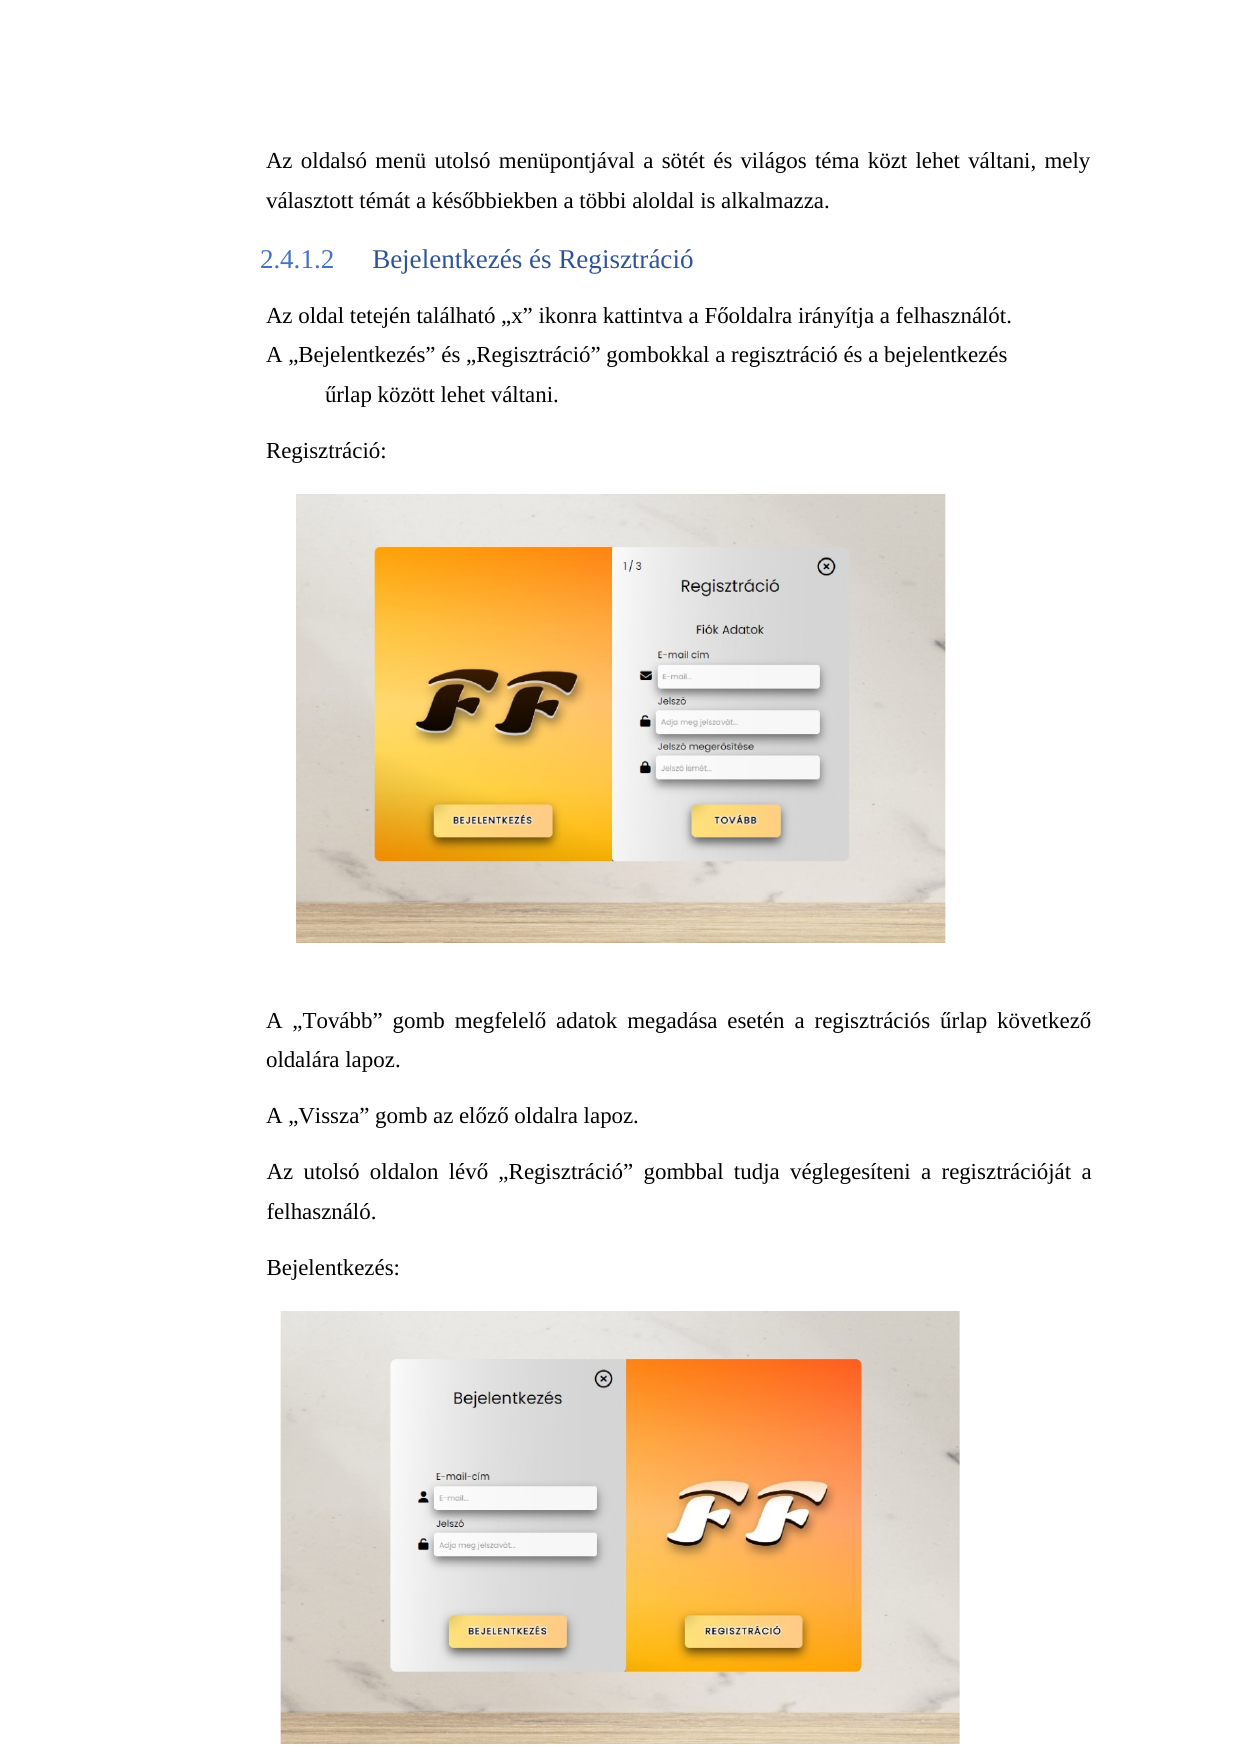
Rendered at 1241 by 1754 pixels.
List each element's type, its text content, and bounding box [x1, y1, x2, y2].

text Regisztráció: [207, 437, 1093, 463]
text Az utolsó oldalon lévő „Regisztráció” gombbal tudja véglegesíteni a regisztrációját a felhasználó. [266, 1158, 1093, 1224]
picture [296, 494, 946, 943]
subtitle Bejelentkezés és Regisztráció [260, 243, 1093, 274]
text A „Bejelentkezés” és „Regisztráció” gombokkal a regisztráció és a bejelentkezés űrlap között lehet váltani. [266, 341, 1093, 407]
picture [280, 1311, 960, 1744]
text Bejelentkezés: [266, 1254, 1093, 1280]
text Az oldal tetején található „x” ikonra kattintva a Főoldalra irányítja a felhasználót. [207, 302, 1093, 328]
text A „Vissza” gomb az előző oldalra lapoz. [148, 1102, 1093, 1129]
text Az oldalsó menü utolsó menüpontjával a sötét és világos téma közt lehet váltani, mely választott témát a későbbiekben a többi aloldal is alkalmazza. [266, 148, 1093, 213]
